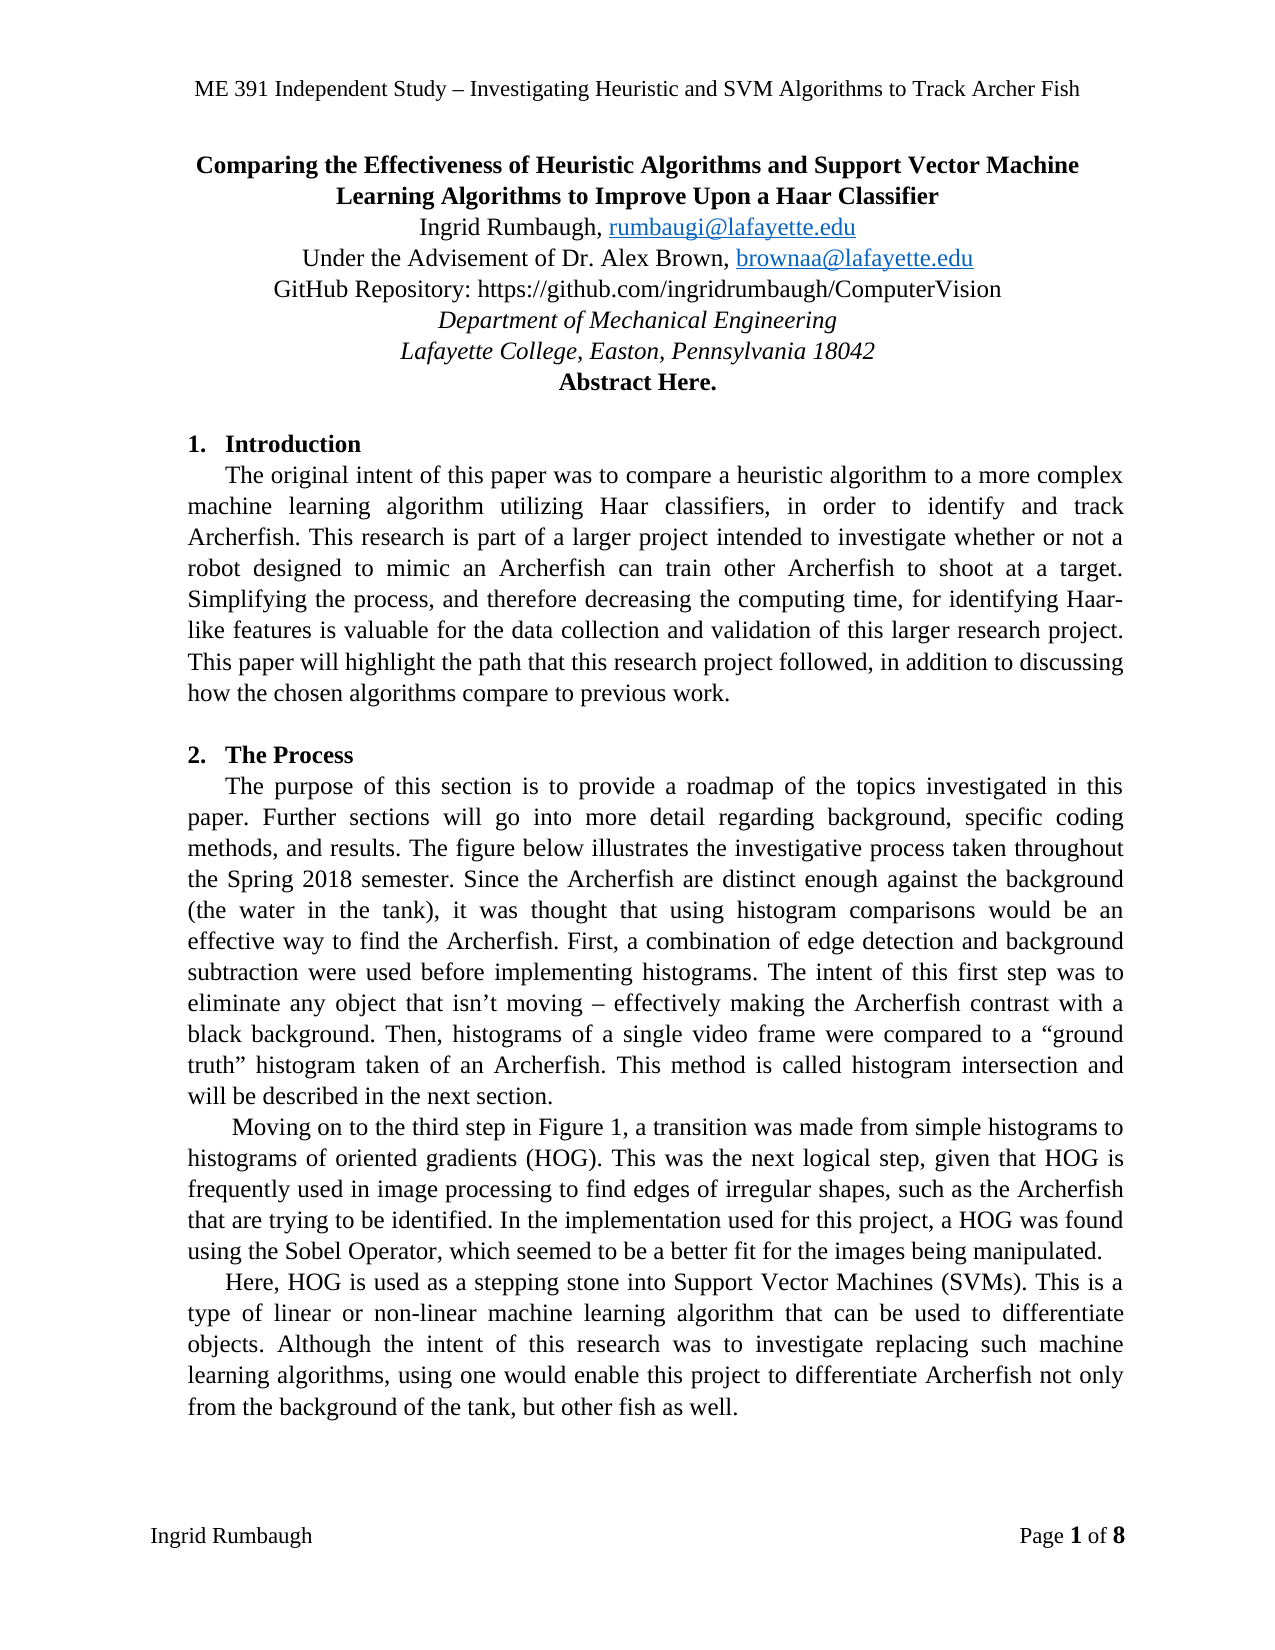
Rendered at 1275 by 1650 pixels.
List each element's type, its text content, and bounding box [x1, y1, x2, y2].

text The original intent of this paper was to compare a heuristic algorithm to a more complex machine learning algorithm utilizing Haar classifiers, in order to identify and track Archerfish. This research is part of a larger project intended to investigate whether or not a robot designed to mimic an Archerfish can train other Archerfish to shoot at a target. Simplifying the process, and therefore decreasing the computing time, for identifying Haar-like features is valuable for the data collection and validation of this larger research project. This paper will highlight the path that this research project followed, in addition to discussing how the chosen algorithms compare to previous work. [187, 460, 1125, 706]
text Moving on to the third step in Figure 1, a transition was made from simple histograms to histograms of oriented gradients (HOG). This was the next logical step, given that HOG is frequently used in image processing to find edges of irregular shapes, such as the Archerfish that are trying to be identified. In the implementation used for this project, a HOG was found using the Sobel Operator, which seemed to be a better fit for the images being manipulated. [187, 1112, 1125, 1265]
text Department of Mechanical Engineering [150, 305, 1125, 334]
list Introduction [187, 429, 1125, 458]
text Lafayette College, Easton, Pennsylvania 18042 [150, 336, 1125, 365]
text GitHub Repository: https://github.com/ingridrumbaugh/ComputerVision [150, 274, 1125, 303]
text Here, HOG is used as a stepping stone into Support Vector Machines (SVMs). This is a type of linear or non-linear machine learning algorithm that can be used to differentiate objects. Although the intent of this research was to investigate replacing such machine learning algorithms, using one would enable this project to differentiate Archerfish not only from the background of the tank, but other fish as well. [187, 1267, 1125, 1420]
text The purpose of this section is to provide a roadmap of the topics investigated in this paper. Further sections will go into more detail regarding background, specific coding methods, and results. The figure below illustrates the investigative process taken throughout the Spring 2018 semester. Since the Archerfish are distinct enough against the background (the water in the tank), it was thought that using histogram comparisons would be an effective way to find the Archerfish. First, a combination of edge detection and background subtraction were used before implementing histograms. The intent of this first step was to eliminate any object that isn’t moving – effectively making the Archerfish contrast with a black background. Then, histograms of a single video frame were compared to a “ground truth” histogram taken of an Archerfish. This method is called histogram intersection and will be described in the next section. [187, 771, 1125, 1110]
list The Process [187, 740, 1125, 768]
text Ingrid Rumbaugh, rumbaugi@lafayette.edu [150, 212, 1125, 241]
text Comparing the Effectiveness of Heuristic Algorithms and Support Vector Machine Learning Algorithms to Improve Upon a Haar Classifier [150, 150, 1125, 210]
text Under the Advisement of Dr. Alex Brown, brownaa@lafayette.edu [150, 243, 1125, 272]
text Abstract Here. [150, 367, 1125, 396]
